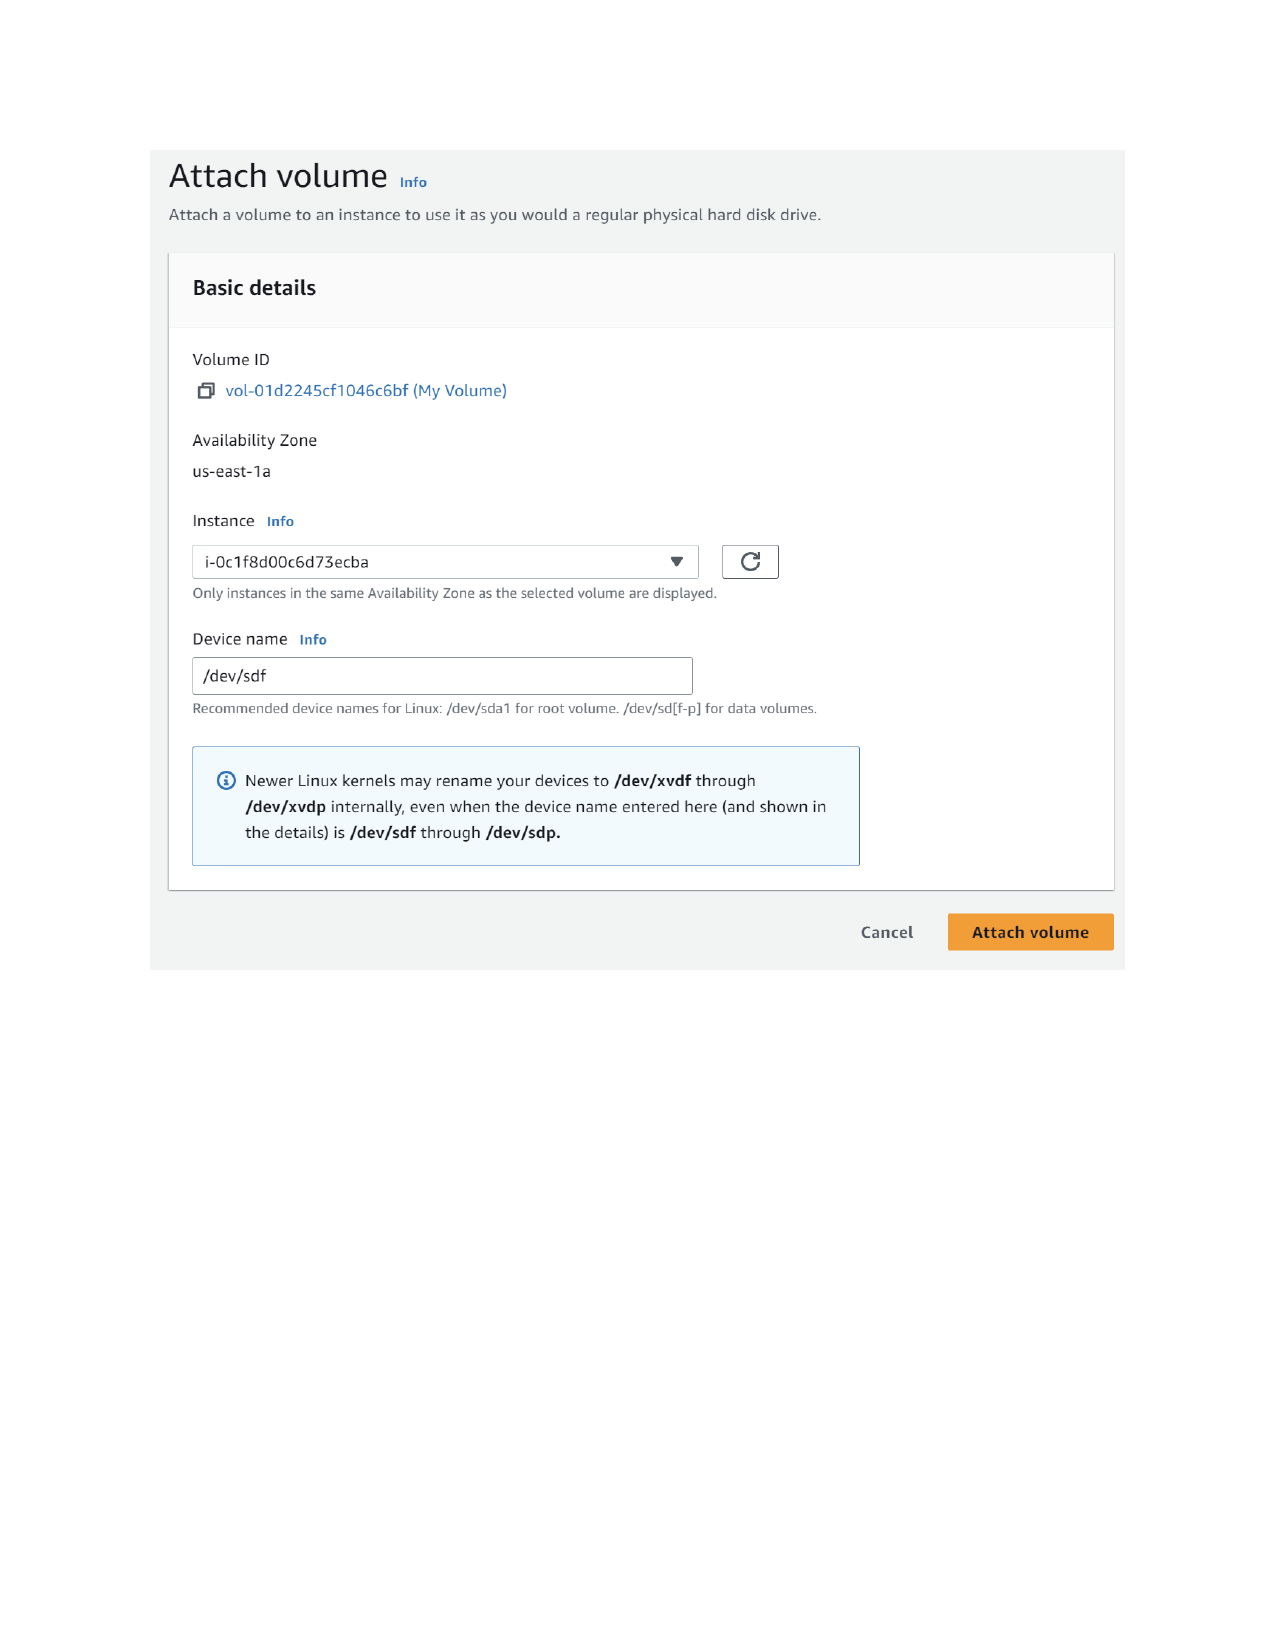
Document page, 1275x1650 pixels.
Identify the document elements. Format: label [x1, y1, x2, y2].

picture [150, 150, 1125, 970]
